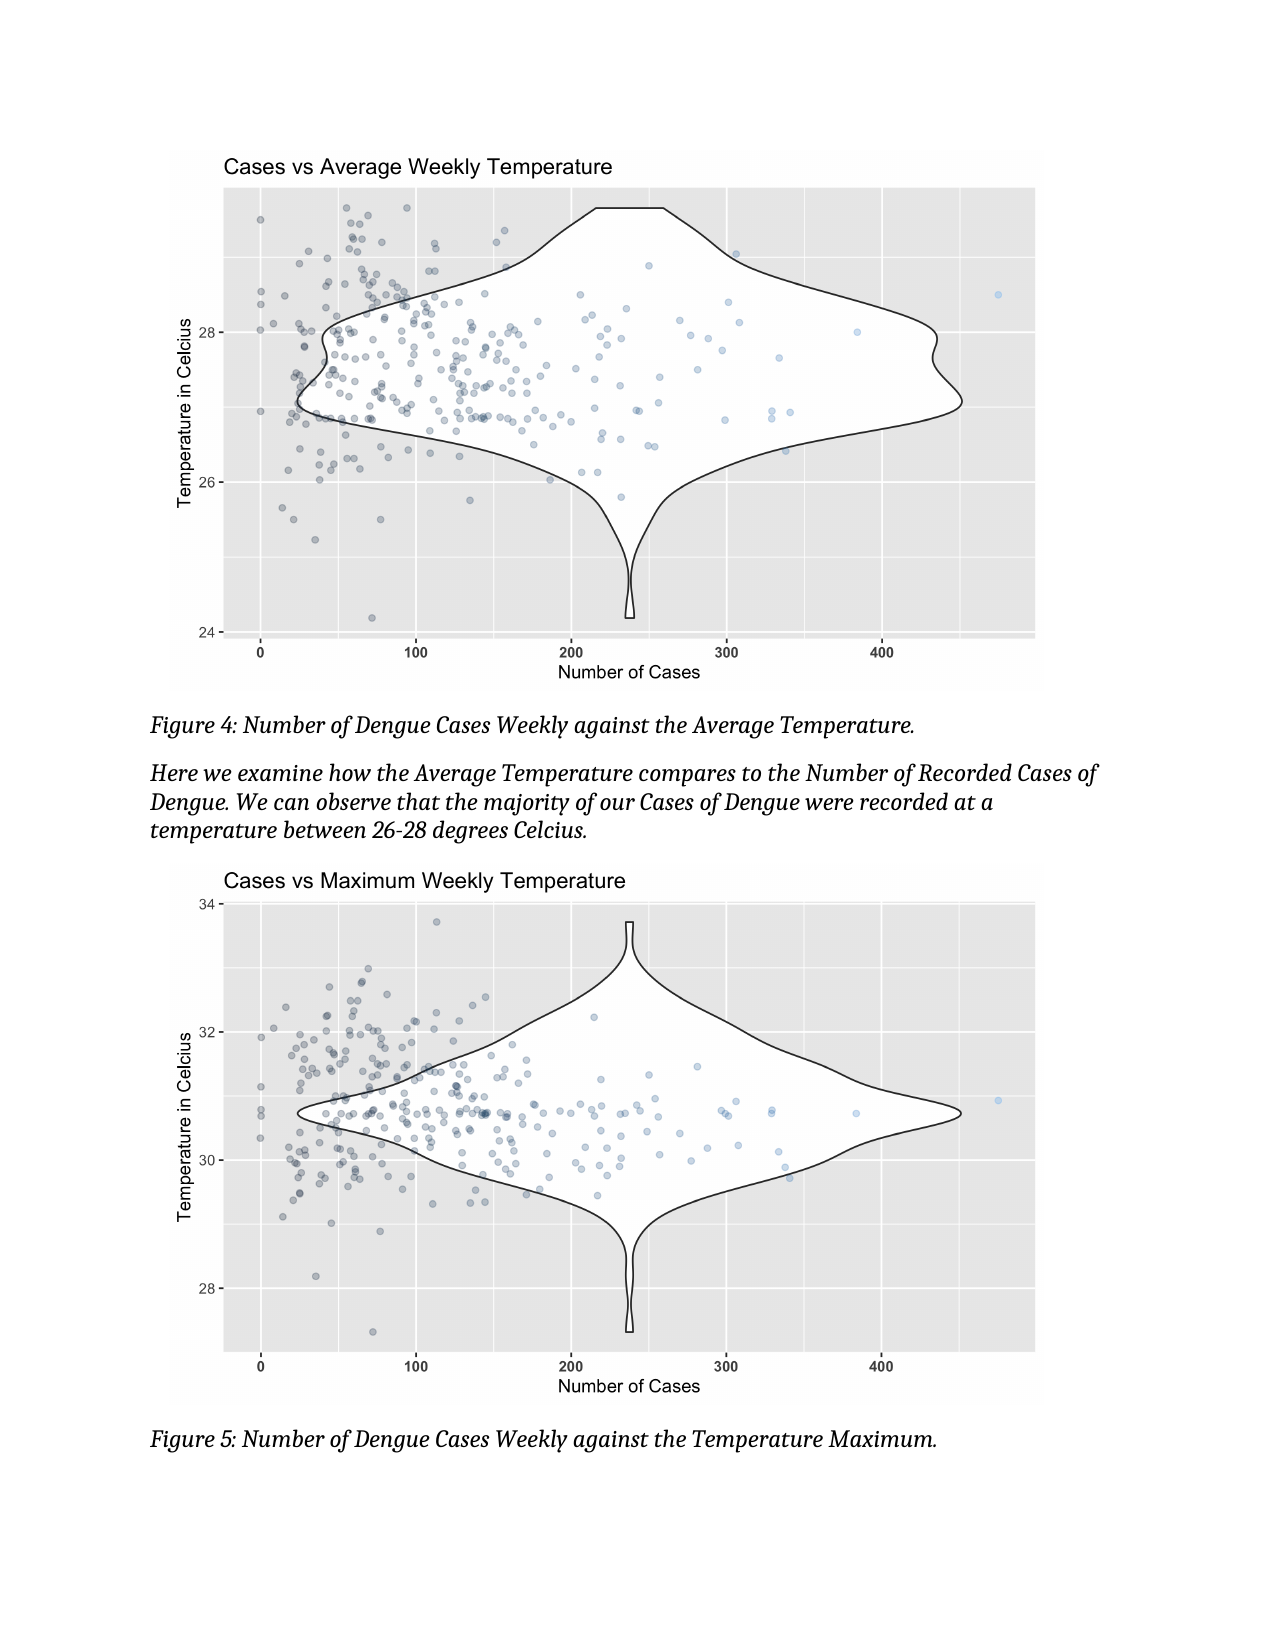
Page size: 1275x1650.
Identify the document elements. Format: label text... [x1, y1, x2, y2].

text Figure 5: Number of Dengue Cases Weekly against the Temperature Maximum. [150, 1425, 1125, 1454]
text Figure 4: Number of Dengue Cases Weekly against the Average Temperature. [150, 711, 1125, 740]
picture [168, 863, 1044, 1405]
picture [168, 150, 1044, 691]
text Here we examine how the Average Temperature compares to the Number of Recorded Cases of Dengue. We can observe that the majority of our Cases of Dengue were recorded at a temperature between 26-28 degrees Celcius. [150, 759, 1125, 845]
